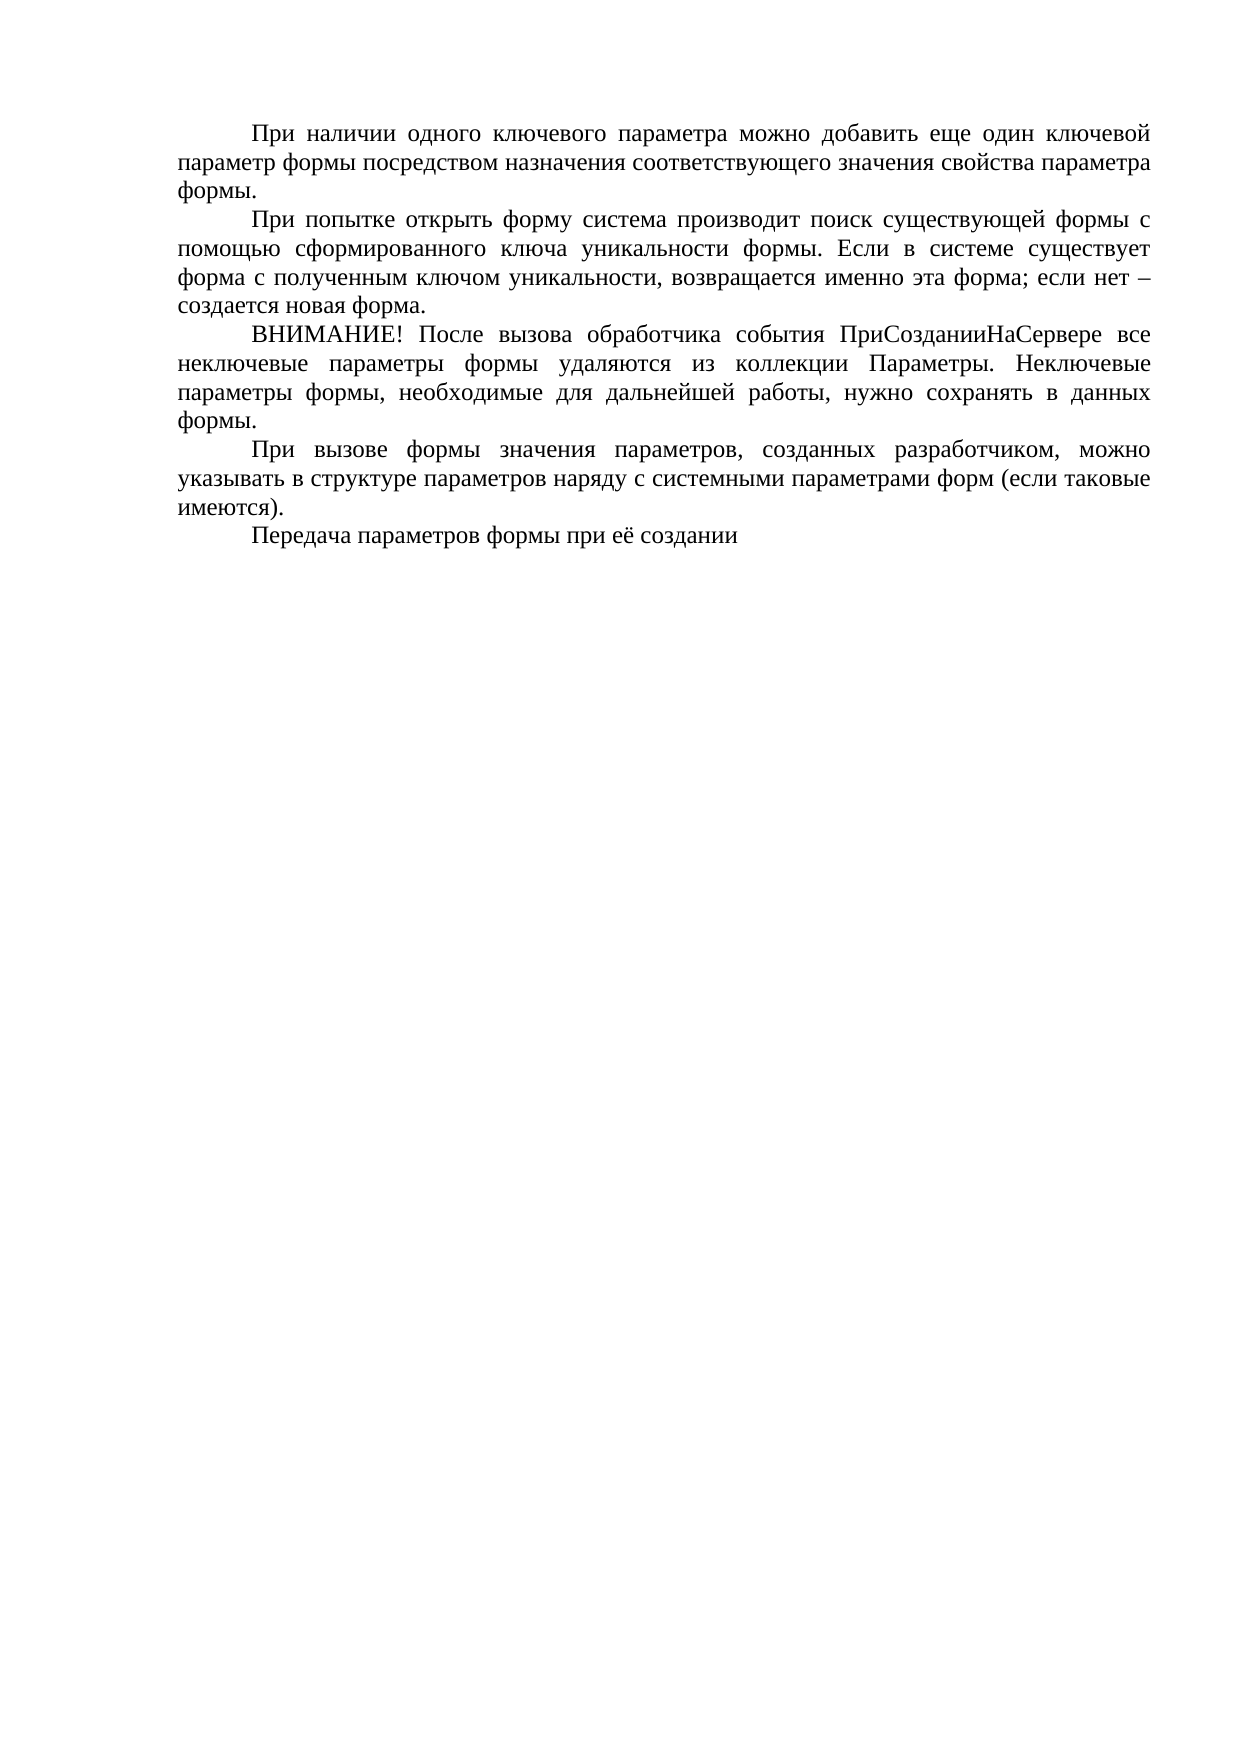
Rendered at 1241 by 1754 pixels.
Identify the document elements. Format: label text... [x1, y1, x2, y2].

text При вызове формы значения параметров, созданных разработчиком, можно указывать в структуре параметров наряду с системными параметрами форм (если таковые имеются). [177, 434, 1152, 521]
text При наличии одного ключевого параметра можно добавить еще один ключевой параметр формы посредством назначения соответствующего значения свойства параметра формы. [177, 118, 1152, 204]
text Передача параметров формы при её создании [177, 521, 1152, 549]
text При попытке открыть форму система производит поиск существующей формы с помощью сформированного ключа уникальности формы. Если в системе существует форма с полученным ключом уникальности, возвращается именно эта форма; если нет – создается новая форма. [177, 204, 1152, 319]
text ВНИМАНИЕ! После вызова обработчика события ПриСозданииНаСервере все неключевые параметры формы удаляются из коллекции Параметры. Неключевые параметры формы, необходимые для дальнейшей работы, нужно сохранять в данных формы. [177, 319, 1152, 434]
